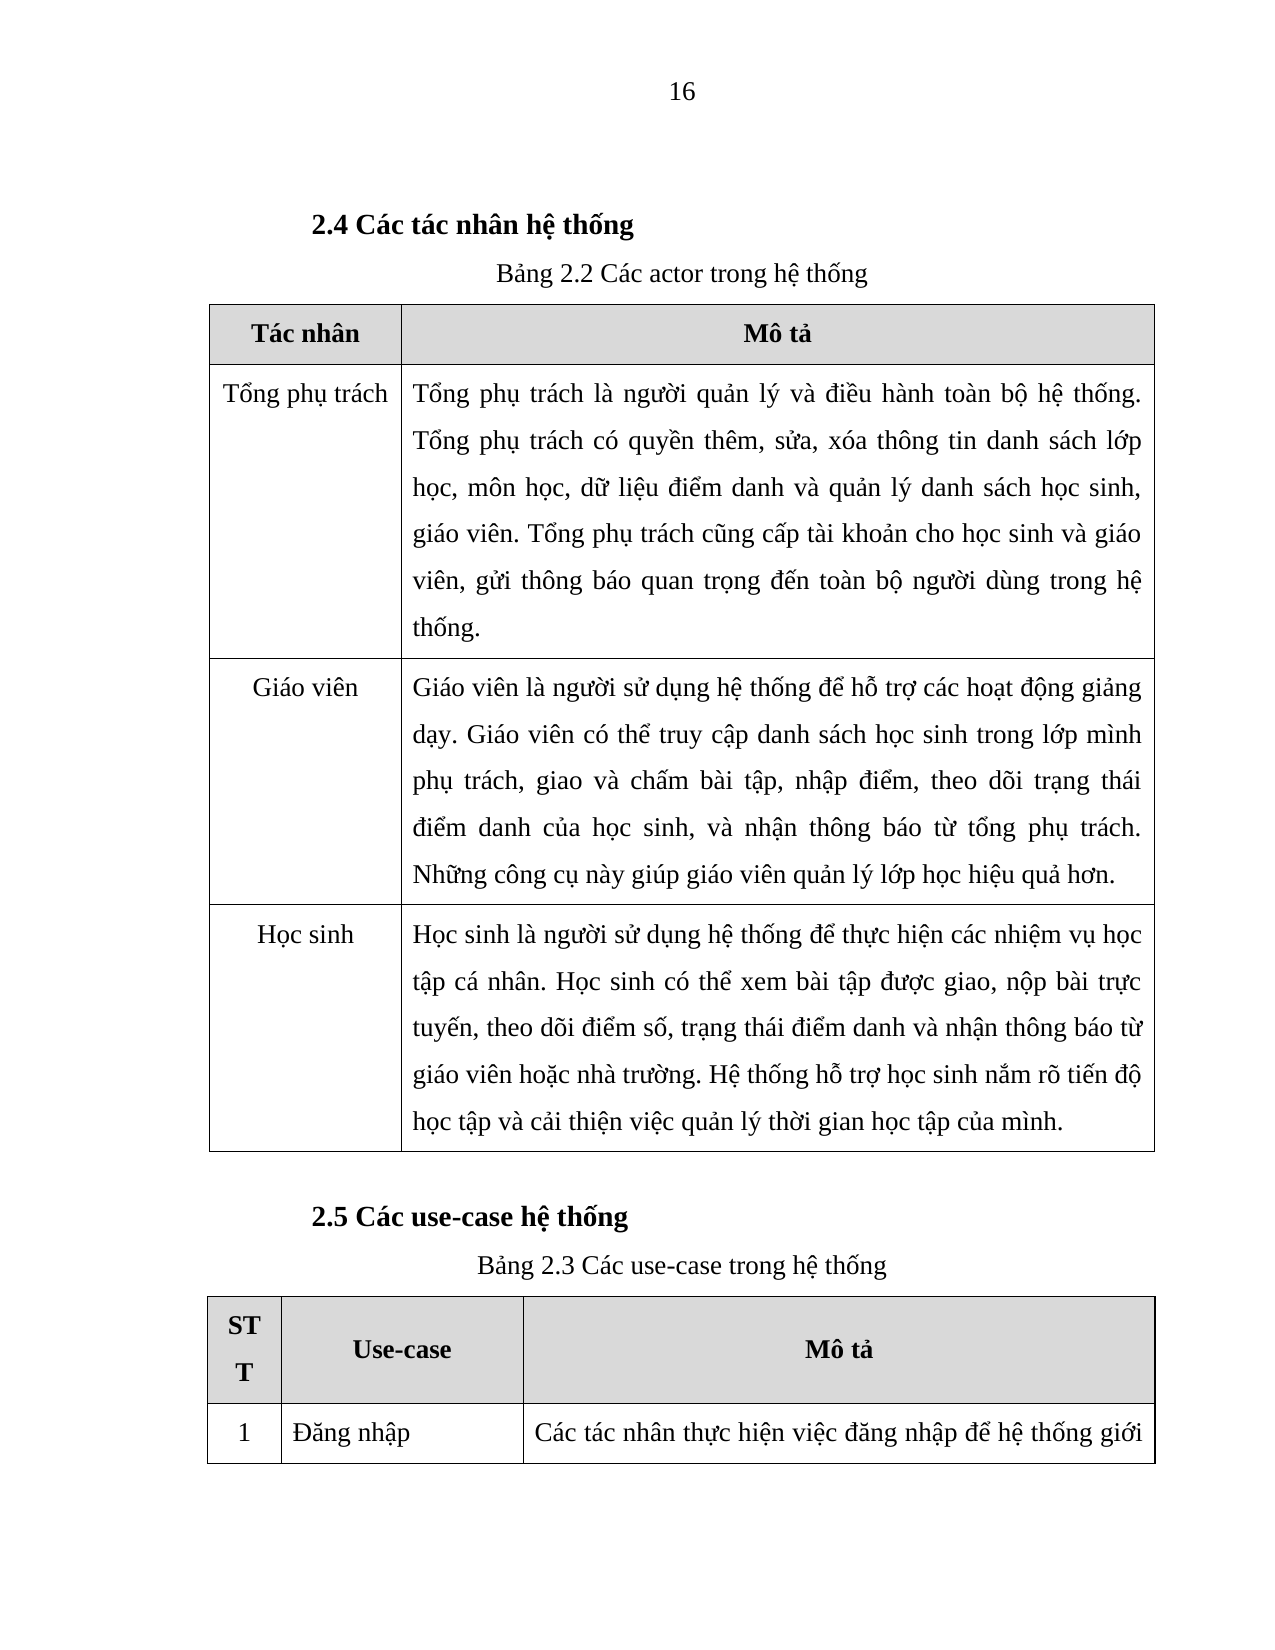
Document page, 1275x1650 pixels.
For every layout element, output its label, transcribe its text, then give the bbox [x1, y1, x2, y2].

table_cell Học sinh là người sử dụng hệ thống để thực hiện các nhiệm vụ học tập cá nhân. Học sinh có thể xem bài tập được giao, nộp bài trực tuyến, theo dõi điểm số, trạng thái điểm danh và nhận thông báo từ giáo viên hoặc nhà trường. Hệ thống hỗ trợ học sinh nắm rõ tiến độ học tập và cải thiện việc quản lý thời gian học tập của mình. [402, 905, 1154, 1151]
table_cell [524, 1404, 1154, 1463]
table_header STT [208, 1297, 281, 1403]
table_header Use-case [282, 1297, 523, 1403]
table_cell 1 [208, 1404, 281, 1463]
text Bảng 2.2 Các actor trong hệ thống [207, 257, 1157, 288]
table_header Mô tả [402, 305, 1154, 364]
table_cell Học sinh [210, 905, 401, 1151]
table_header Mô tả [524, 1297, 1154, 1403]
subtitle Các use-case hệ thống [236, 1199, 1157, 1232]
subtitle Các tác nhân hệ thống [236, 207, 1157, 240]
table_cell Giáo viên là người sử dụng hệ thống để hỗ trợ các hoạt động giảng dạy. Giáo viên có thể truy cập danh sách học sinh trong lớp mình phụ trách, giao và chấm bài tập, nhập điểm, theo dõi trạng thái điểm danh của học sinh, và nhận thông báo từ tổng phụ trách. Những công cụ này giúp giáo viên quản lý lớp học hiệu quả hơn. [402, 659, 1154, 904]
table_cell Tổng phụ trách là người quản lý và điều hành toàn bộ hệ thống. Tổng phụ trách có quyền thêm, sửa, xóa thông tin danh sách lớp học, môn học, dữ liệu điểm danh và quản lý danh sách học sinh, giáo viên. Tổng phụ trách cũng cấp tài khoản cho học sinh và giáo viên, gửi thông báo quan trọng đến toàn bộ người dùng trong hệ thống. [402, 365, 1154, 657]
text Bảng 2.3 Các use-case trong hệ thống [207, 1249, 1157, 1280]
table_cell Đăng nhập [282, 1404, 523, 1463]
table_cell Tổng phụ trách [210, 365, 401, 657]
table_cell Giáo viên [210, 659, 401, 904]
table_header Tác nhân [210, 305, 401, 364]
